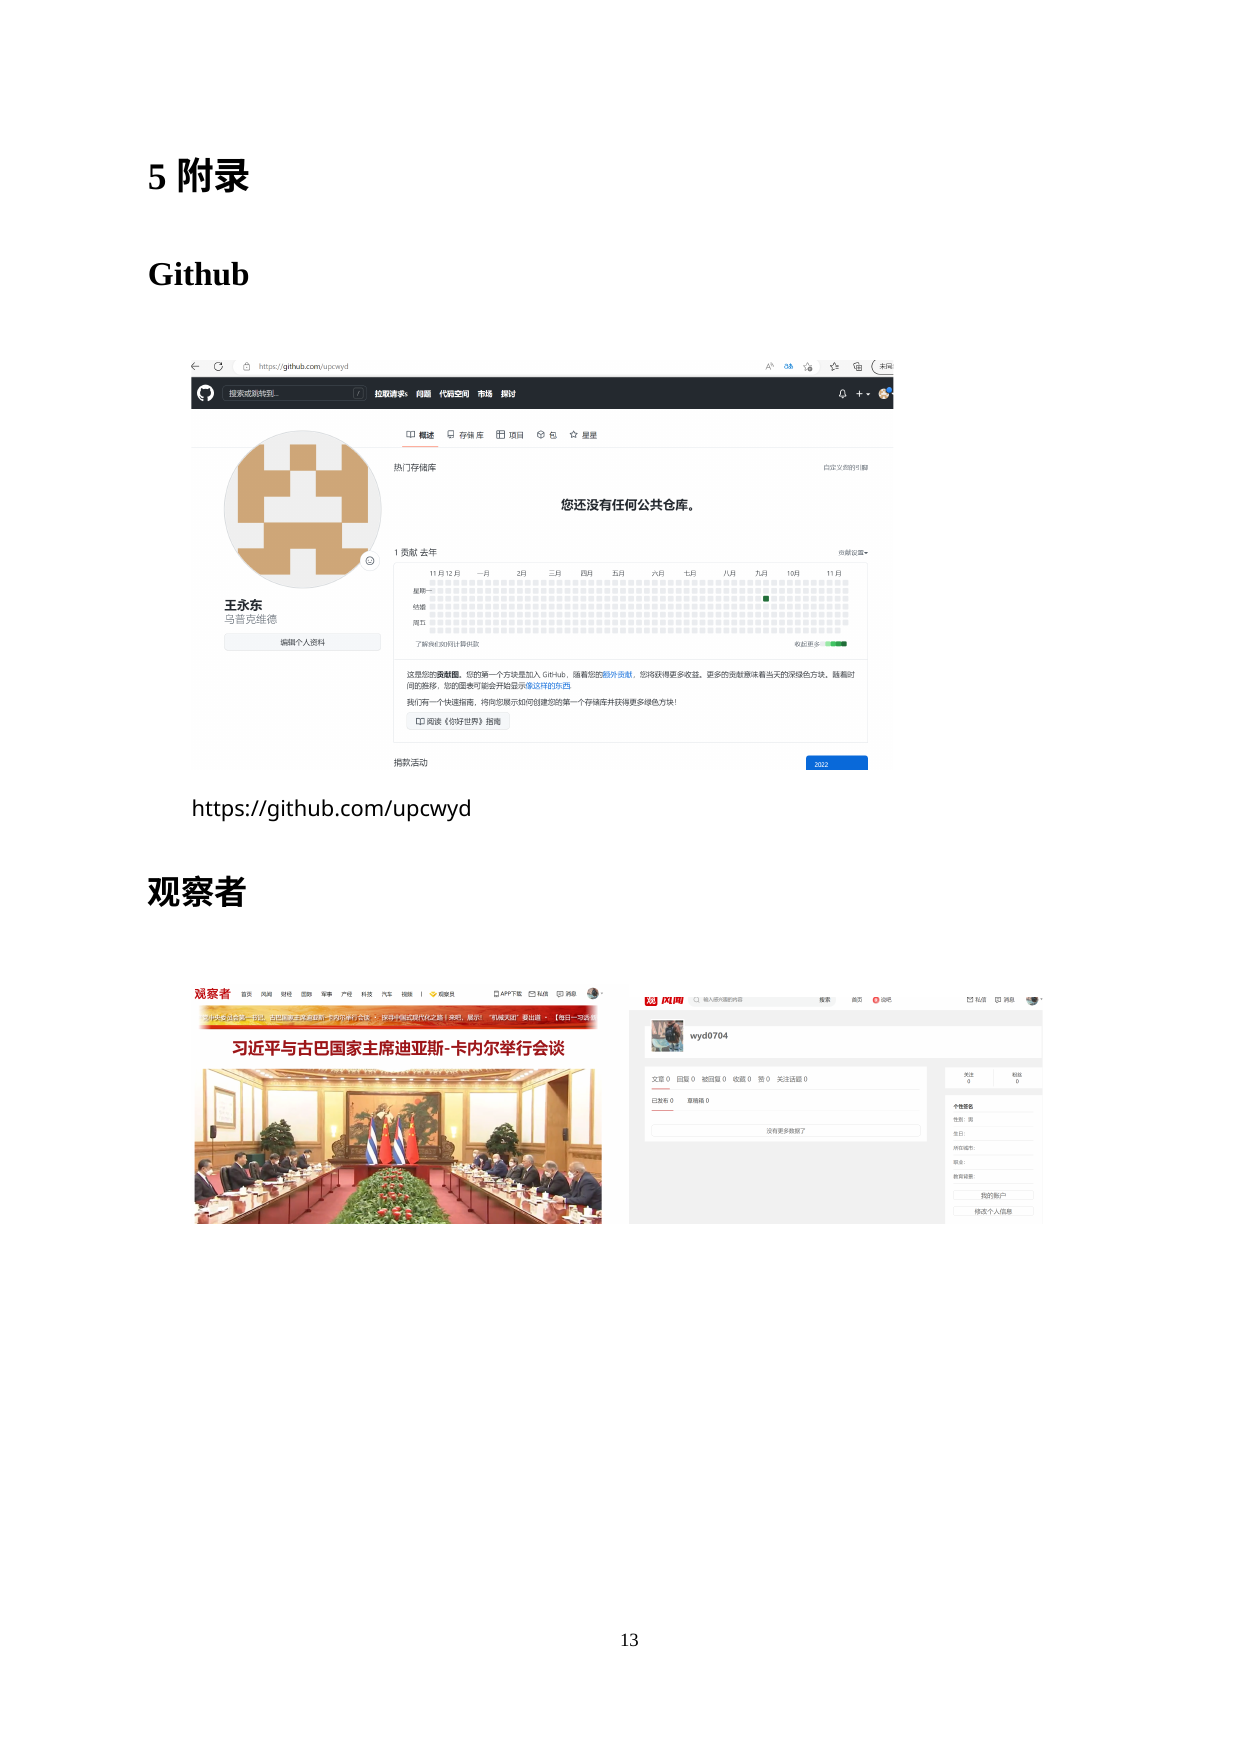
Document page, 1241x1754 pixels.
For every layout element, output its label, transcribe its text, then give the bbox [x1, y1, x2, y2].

picture [191, 984, 1043, 1224]
text https://github.com/upcwyd [148, 793, 1110, 823]
picture [191, 360, 894, 770]
subtitle 5 附录 [148, 146, 1110, 200]
subtitle 观察者 [148, 857, 1110, 922]
subtitle Github [148, 241, 1110, 306]
